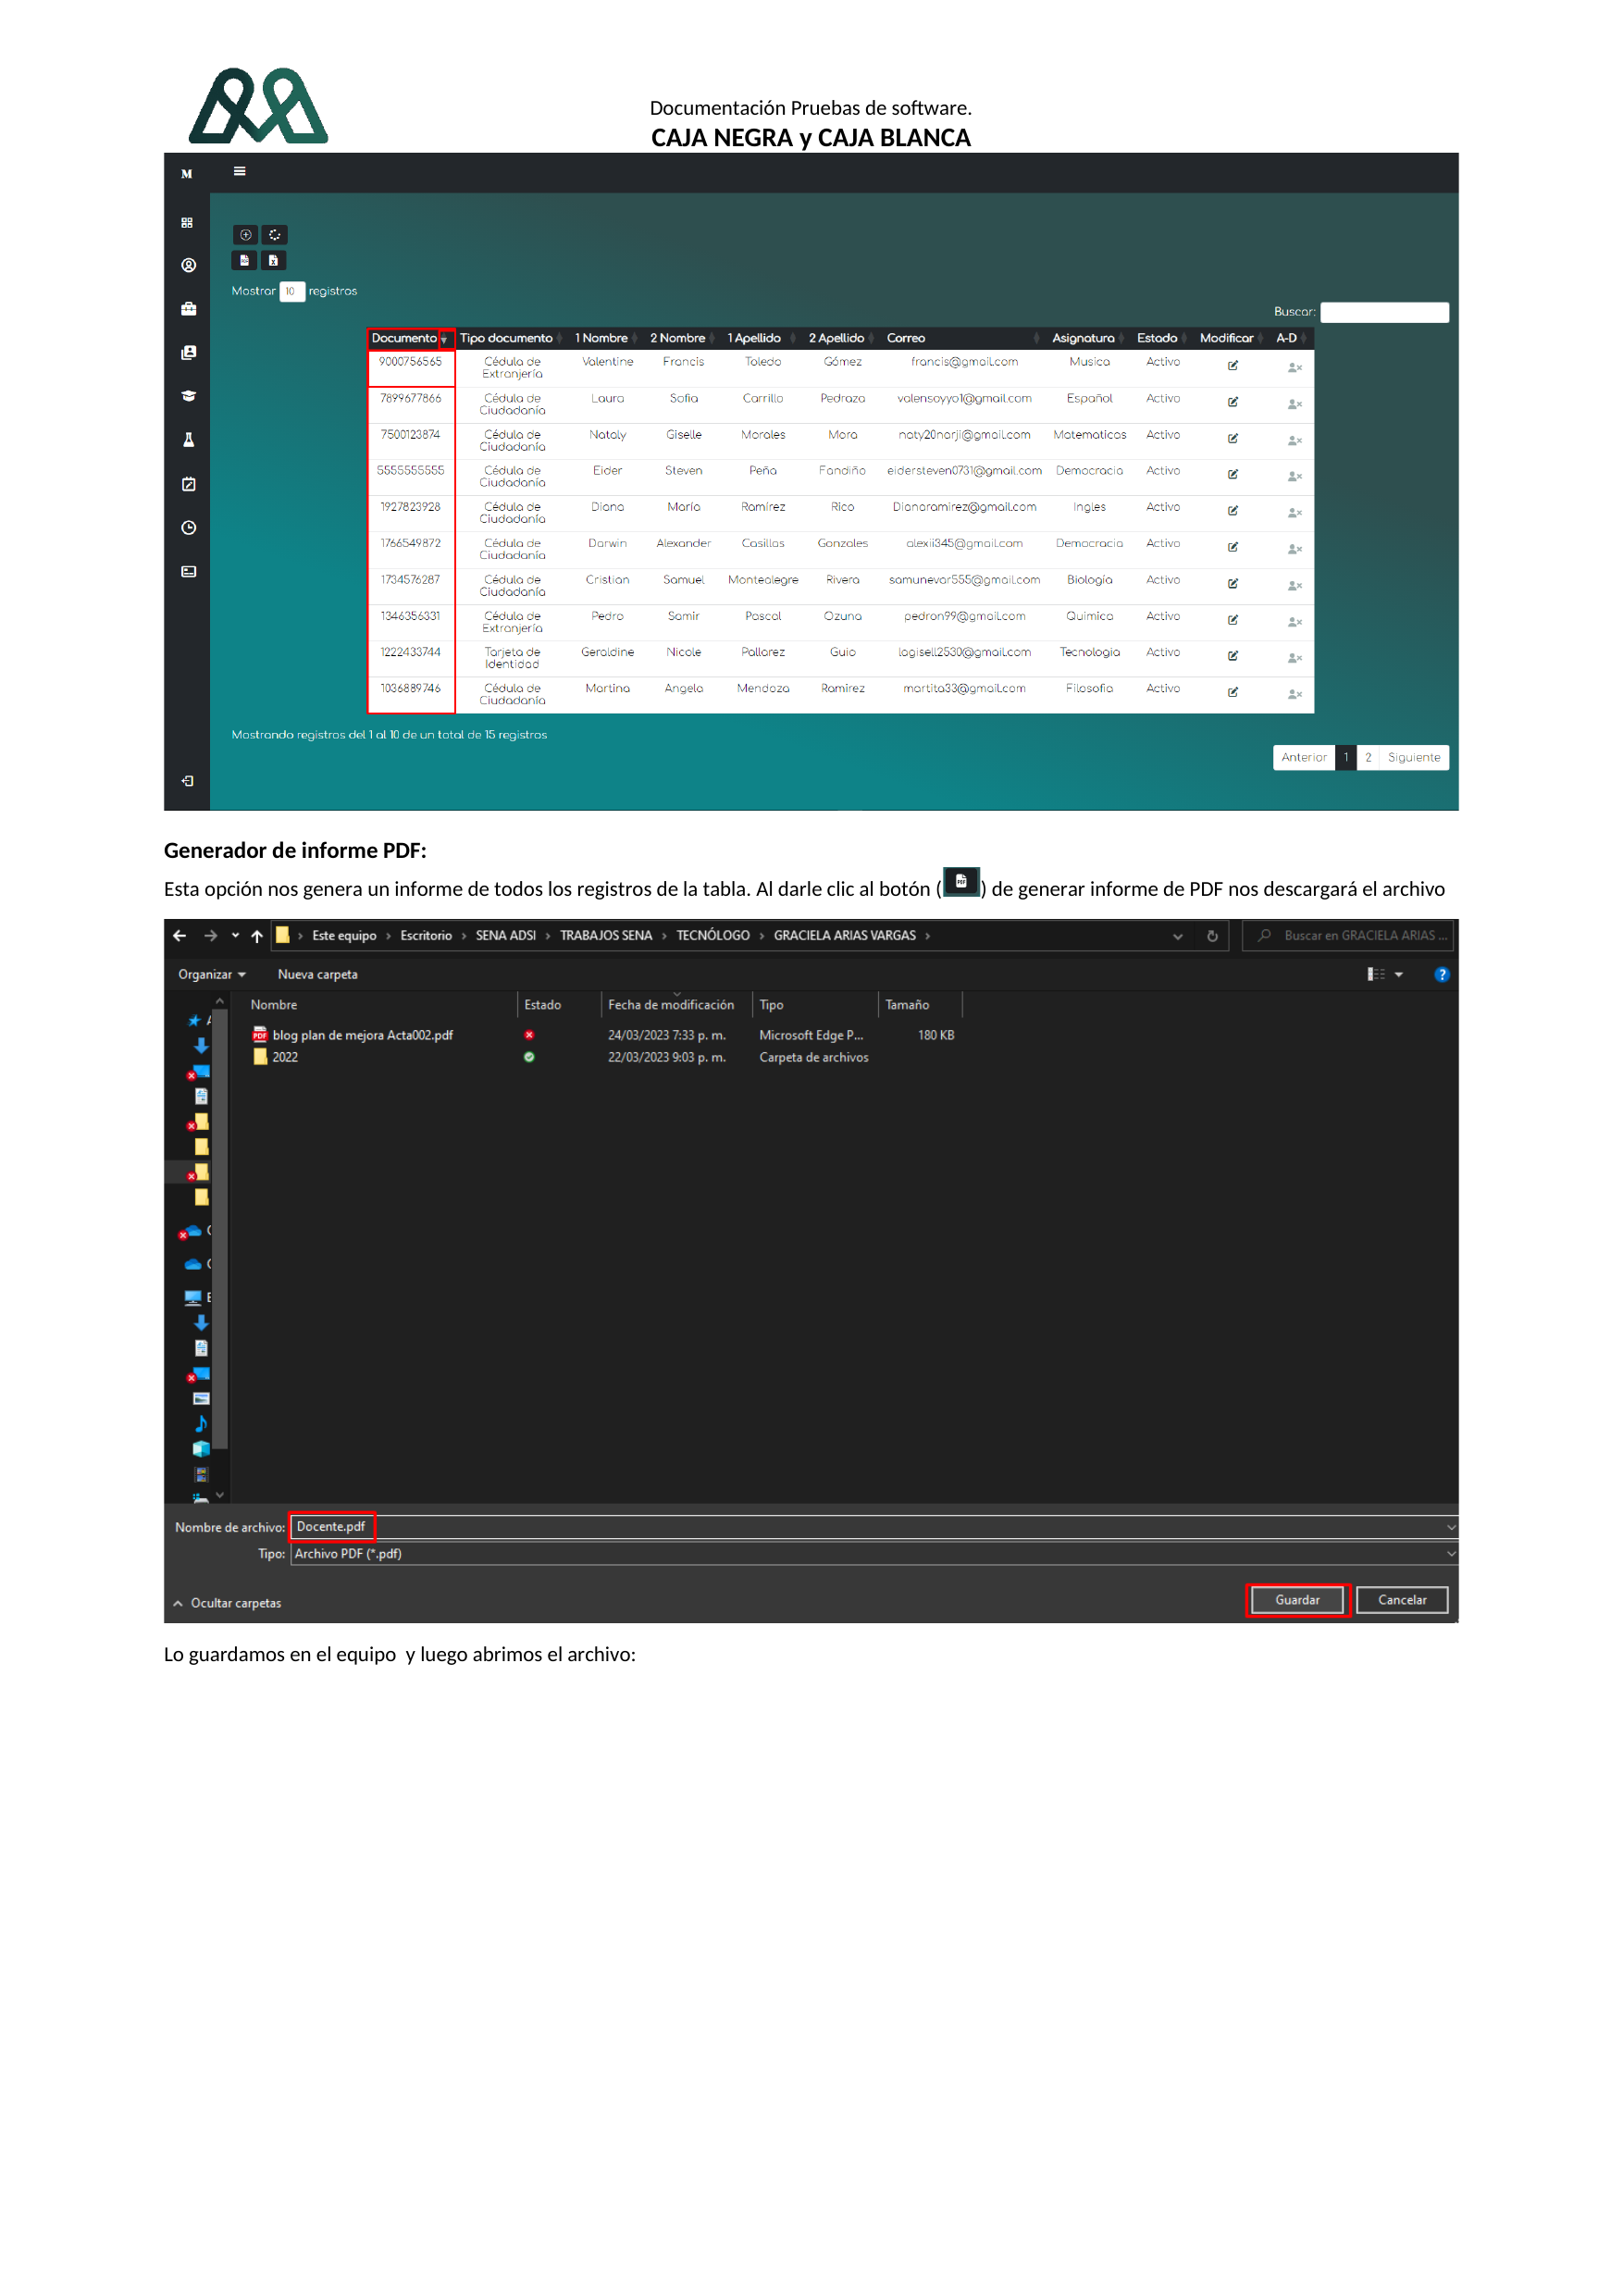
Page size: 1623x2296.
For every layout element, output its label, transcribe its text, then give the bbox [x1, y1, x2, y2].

text Lo guardamos en el equipo y luego abrimos el archivo: [164, 1641, 1459, 1667]
picture [943, 867, 981, 897]
picture [164, 919, 1459, 1623]
subtitle Generador de informe PDF: [164, 836, 1459, 863]
picture [188, 67, 329, 143]
text Esta opción nos genera un informe de todos los registros de la tabla. Al darle clic al botón () de generar informe de PDF nos descargará el archivo [164, 868, 1459, 902]
picture [164, 153, 1459, 811]
